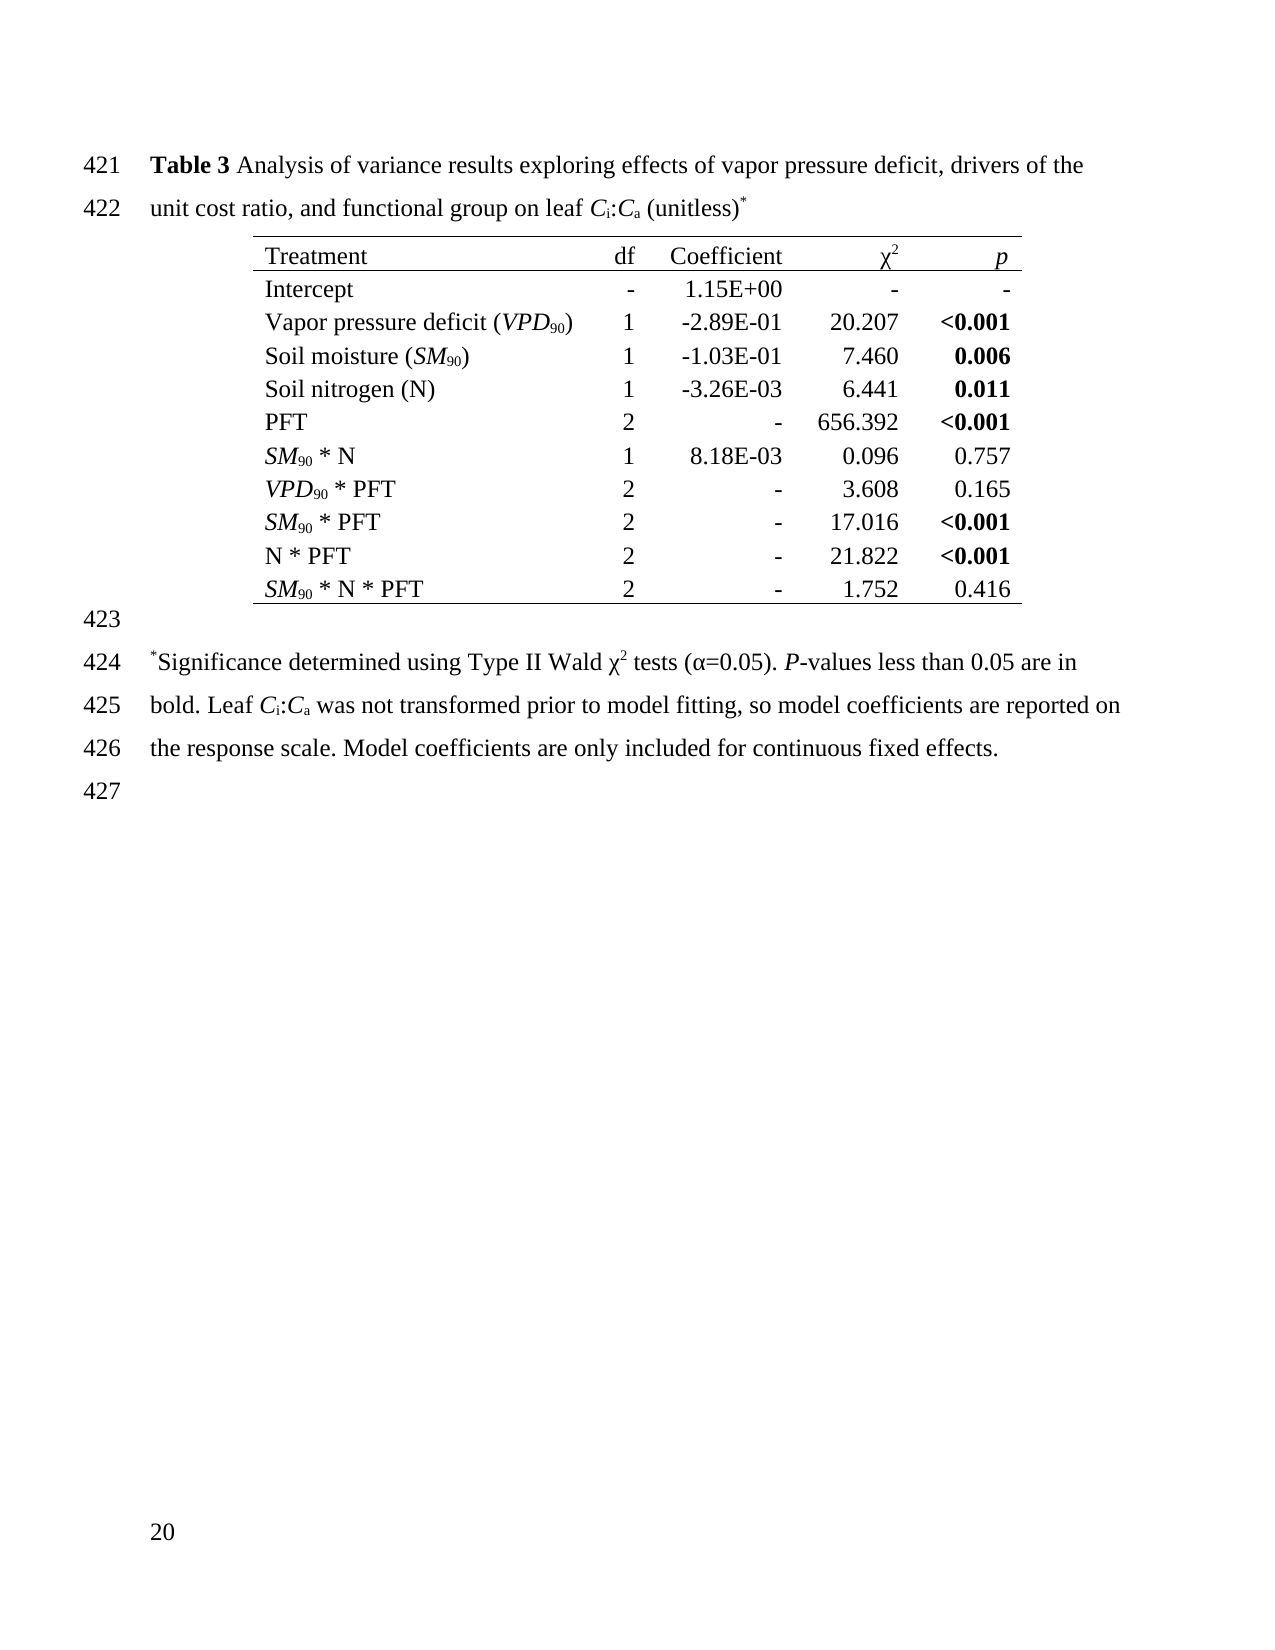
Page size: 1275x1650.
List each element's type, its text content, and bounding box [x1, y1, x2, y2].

table_cell 1 [590, 370, 646, 403]
table_cell 3.608 [794, 470, 910, 503]
table_cell 1 [590, 303, 646, 336]
table_cell <0.001 [910, 536, 1022, 569]
table_cell 6.441 [794, 370, 910, 403]
table_cell <0.001 [910, 403, 1022, 436]
table_cell SM90 * PFT [253, 503, 590, 536]
table_cell 2 [590, 536, 646, 569]
table_cell -1.03E-01 [646, 336, 793, 369]
table_cell - [646, 470, 793, 503]
table_cell 2 [590, 403, 646, 436]
table_header df [590, 237, 646, 269]
table_cell Soil moisture (SM90) [253, 336, 590, 369]
table_cell 0.006 [910, 336, 1022, 369]
table_cell 17.016 [794, 503, 910, 536]
table_cell - [646, 403, 793, 436]
table_cell -2.89E-01 [646, 303, 793, 336]
table_cell 8.18E-03 [646, 436, 793, 469]
table_cell -3.26E-03 [646, 370, 793, 403]
table_cell 656.392 [794, 403, 910, 436]
table_cell Soil nitrogen (N) [253, 370, 590, 403]
table_cell SM90 * N * PFT [253, 570, 590, 603]
table_cell - [646, 536, 793, 569]
text *Significance determined using Type II Wald χ2 tests (α=0.05). P-values less than 0.05 are in bold. Leaf Ci:Ca was not transformed prior to model fitting, so model coefficients are reported on the response scale. Model coefficients are only included for continuous fixed effects. [150, 647, 1125, 762]
table_cell 0.011 [910, 370, 1022, 403]
table_cell - [794, 271, 910, 303]
table_cell 2 [590, 503, 646, 536]
table_cell 2 [590, 470, 646, 503]
table_cell 1.15E+00 [646, 271, 793, 303]
table_cell 0.165 [910, 470, 1022, 503]
table_cell VPD90 * PFT [253, 470, 590, 503]
table_cell Vapor pressure deficit (VPD90) [253, 303, 590, 336]
table_cell N * PFT [253, 536, 590, 569]
table_cell 7.460 [794, 336, 910, 369]
table_cell - [590, 271, 646, 303]
table_cell <0.001 [910, 303, 1022, 336]
table_cell Intercept [253, 271, 590, 303]
table_cell 1 [590, 436, 646, 469]
table_header Treatment [253, 237, 590, 269]
table_cell 1 [590, 336, 646, 369]
text Table 3 Analysis of variance results exploring effects of vapor pressure deficit, drivers of the unit cost ratio, and functional group on leaf Ci:Ca (unitless)* [150, 150, 1125, 222]
table_cell 0.416 [910, 570, 1022, 603]
table_cell 21.822 [794, 536, 910, 569]
table_header p [910, 237, 1022, 269]
table_cell SM90 * N [253, 436, 590, 469]
table_header Coefficient [646, 237, 793, 269]
table_cell PFT [253, 403, 590, 436]
table_cell 2 [590, 570, 646, 603]
table_cell - [910, 271, 1022, 303]
table_cell - [646, 503, 793, 536]
table_cell 0.757 [910, 436, 1022, 469]
table_cell <0.001 [910, 503, 1022, 536]
table_cell - [646, 570, 793, 603]
table_cell 1.752 [794, 570, 910, 603]
table_cell 20.207 [794, 303, 910, 336]
table_cell 0.096 [794, 436, 910, 469]
table_header χ2 [794, 237, 910, 269]
